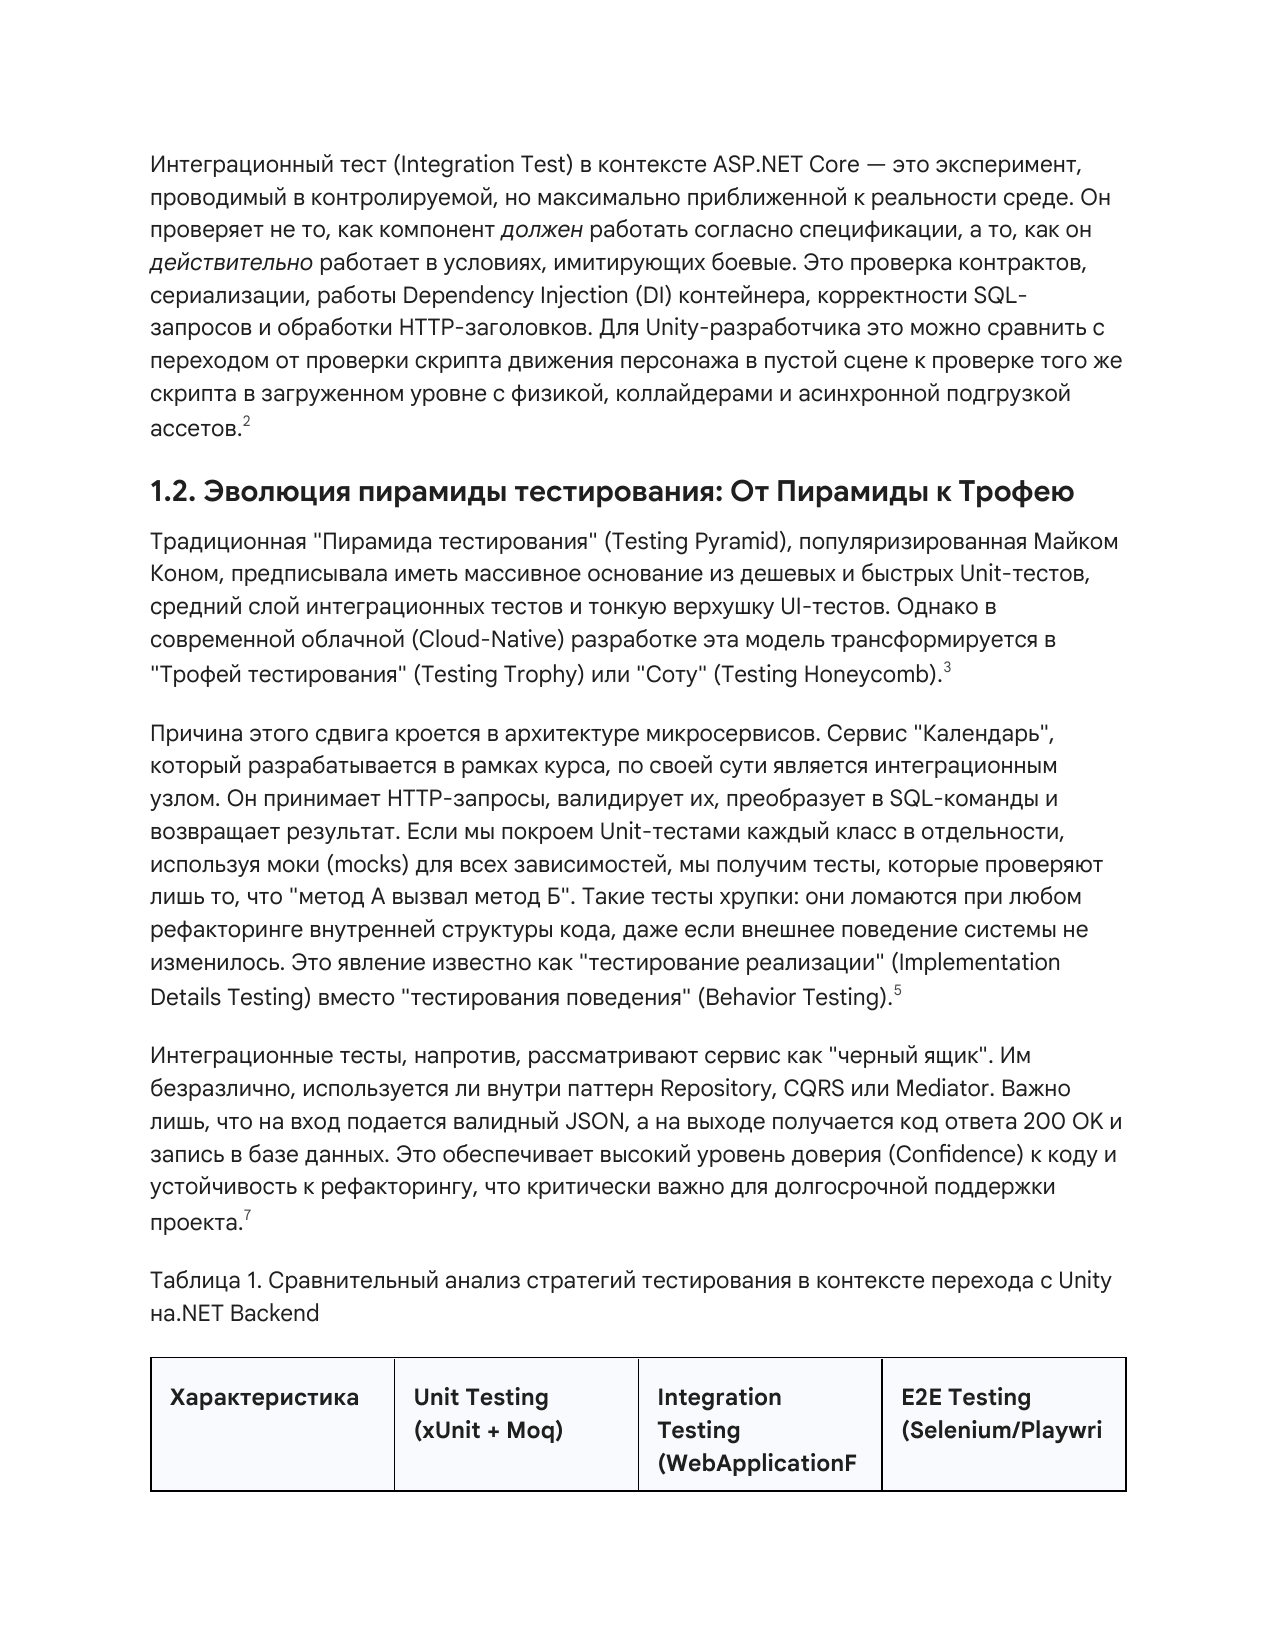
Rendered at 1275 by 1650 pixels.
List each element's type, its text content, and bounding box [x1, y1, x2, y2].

text Традиционная "Пирамида тестирования" (Testing Pyramid), популяризированная Майком Коном, предписывала иметь массивное основание из дешевых и быстрых Unit-тестов, средний слой интеграционных тестов и тонкую верхушку UI-тестов. Однако в современной облачной (Cloud-Native) разработке эта модель трансформируется в "Трофей тестирования" (Testing Trophy) или "Соту" (Testing Honeycomb).3 [150, 527, 1125, 689]
text Причина этого сдвига кроется в архитектуре микросервисов. Сервис "Календарь", который разрабатывается в рамках курса, по своей сути является интеграционным узлом. Он принимает HTTP-запросы, валидирует их, преобразует в SQL-команды и возвращает результат. Если мы покроем Unit-тестами каждый класс в отдельности, используя моки (mocks) для всех зависимостей, мы получим тесты, которые проверяют лишь то, что "метод А вызвал метод Б". Такие тесты хрупки: они ломаются при любом рефакторинге внутренней структуры кода, даже если внешнее поведение системы не изменилось. Это явление известно как "тестирование реализации" (Implementation Details Testing) вместо "тестирования поведения" (Behavior Testing).5 [150, 719, 1125, 1012]
text Таблица 1. Сравнительный анализ стратегий тестирования в контексте перехода с Unity на.NET Backend [150, 1266, 1125, 1328]
table_header Характеристика [152, 1358, 394, 1490]
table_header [883, 1358, 1125, 1490]
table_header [639, 1358, 882, 1490]
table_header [395, 1358, 638, 1490]
subtitle 1.2. Эволюция пирамиды тестирования: От Пирамиды к Трофею [150, 473, 1125, 509]
text Интеграционный тест (Integration Test) в контексте ASP.NET Core — это эксперимент, проводимый в контролируемой, но максимально приближенной к реальности среде. Он проверяет не то, как компонент должен работать согласно спецификации, а то, как он действительно работает в условиях, имитирующих боевые. Это проверка контрактов, сериализации, работы Dependency Injection (DI) контейнера, корректности SQL-запросов и обработки HTTP-заголовков. Для Unity-разработчика это можно сравнить с переходом от проверки скрипта движения персонажа в пустой сцене к проверке того же скрипта в загруженном уровне с физикой, коллайдерами и асинхронной подгрузкой ассетов.2 [150, 150, 1125, 443]
text Интеграционные тесты, напротив, рассматривают сервис как "черный ящик". Им безразлично, используется ли внутри паттерн Repository, CQRS или Mediator. Важно лишь, что на вход подается валидный JSON, а на выходе получается код ответа 200 OK и запись в базе данных. Это обеспечивает высокий уровень доверия (Confidence) к коду и устойчивость к рефакторингу, что критически важно для долгосрочной поддержки проекта.7 [150, 1042, 1125, 1237]
